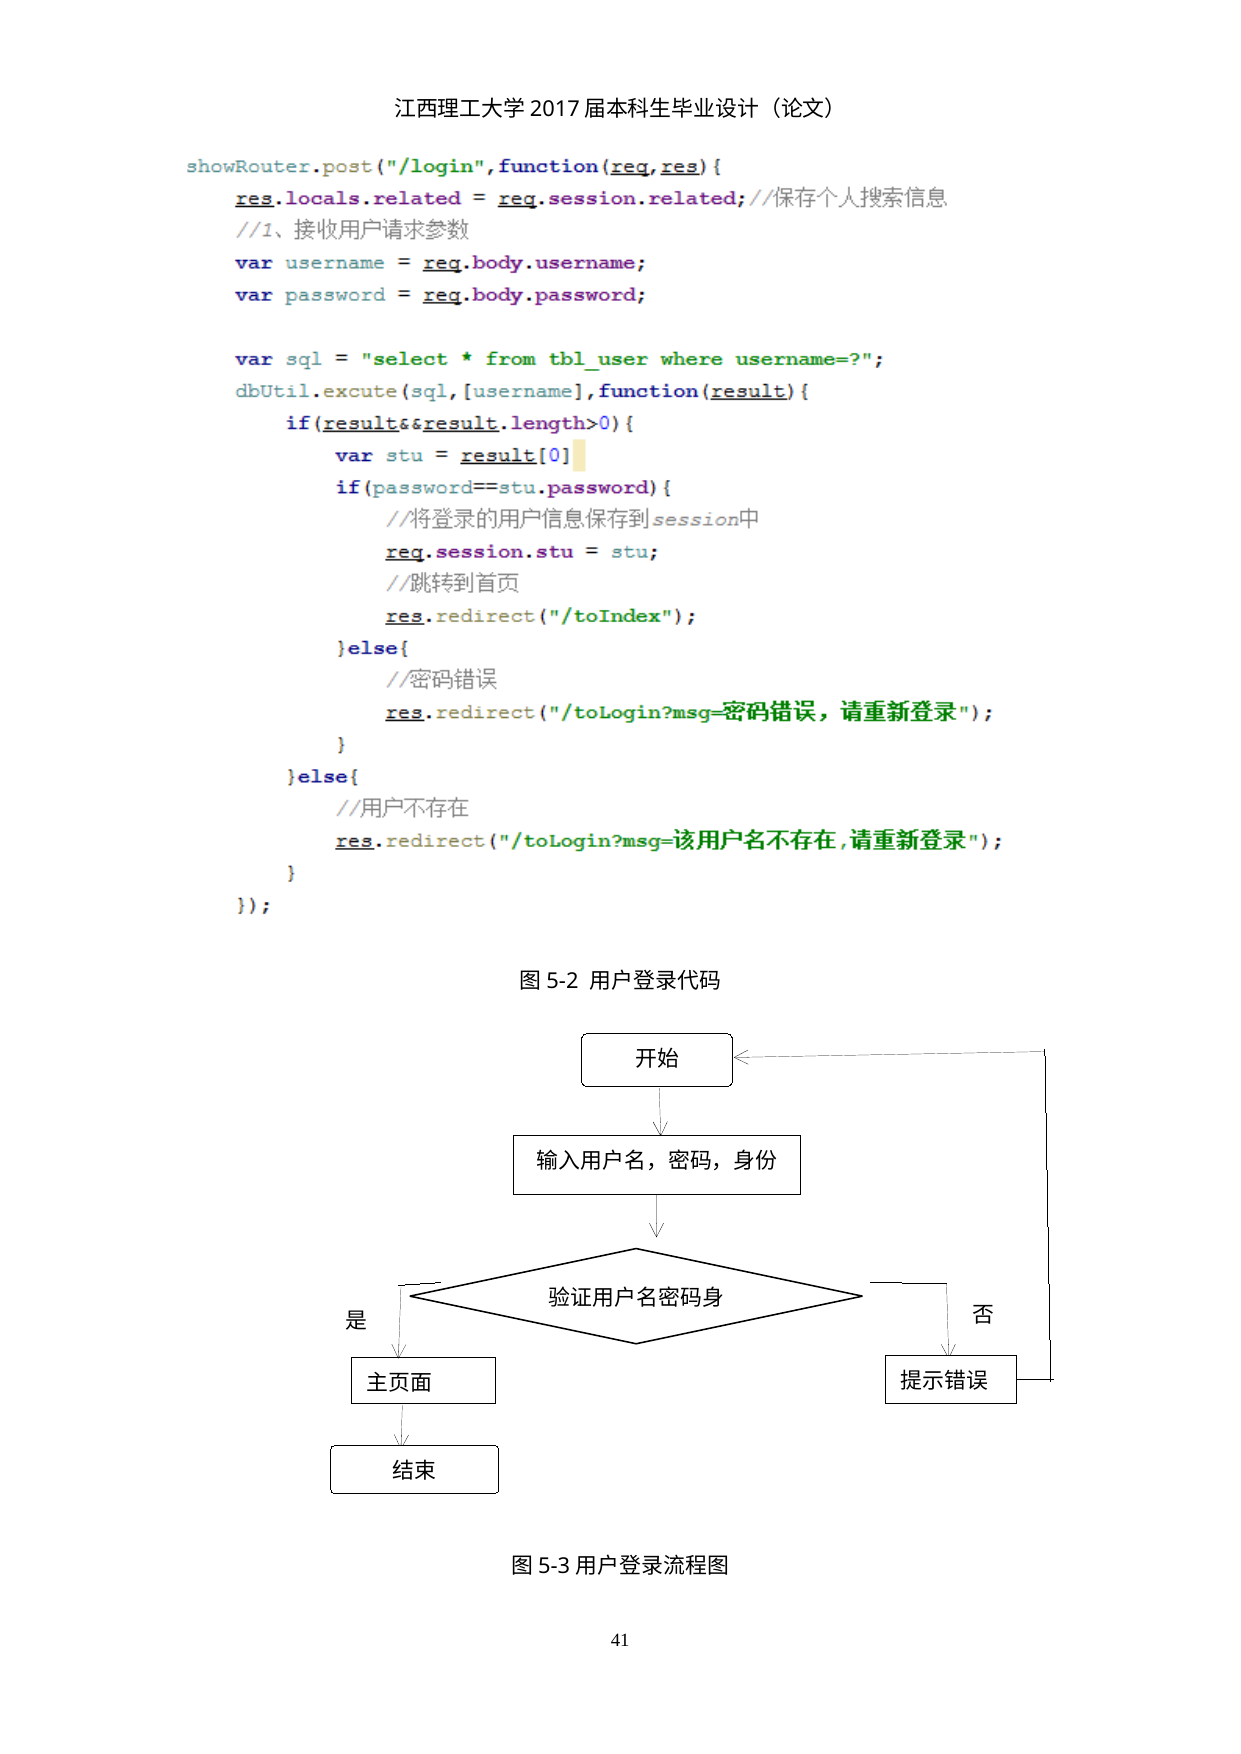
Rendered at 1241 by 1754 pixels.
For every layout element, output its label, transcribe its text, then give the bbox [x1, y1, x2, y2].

text 图5-3 用户登录流程图 [187, 995, 1053, 1580]
picture [187, 150, 1058, 936]
list 图 5-2 用户登录代码 [187, 962, 1053, 995]
